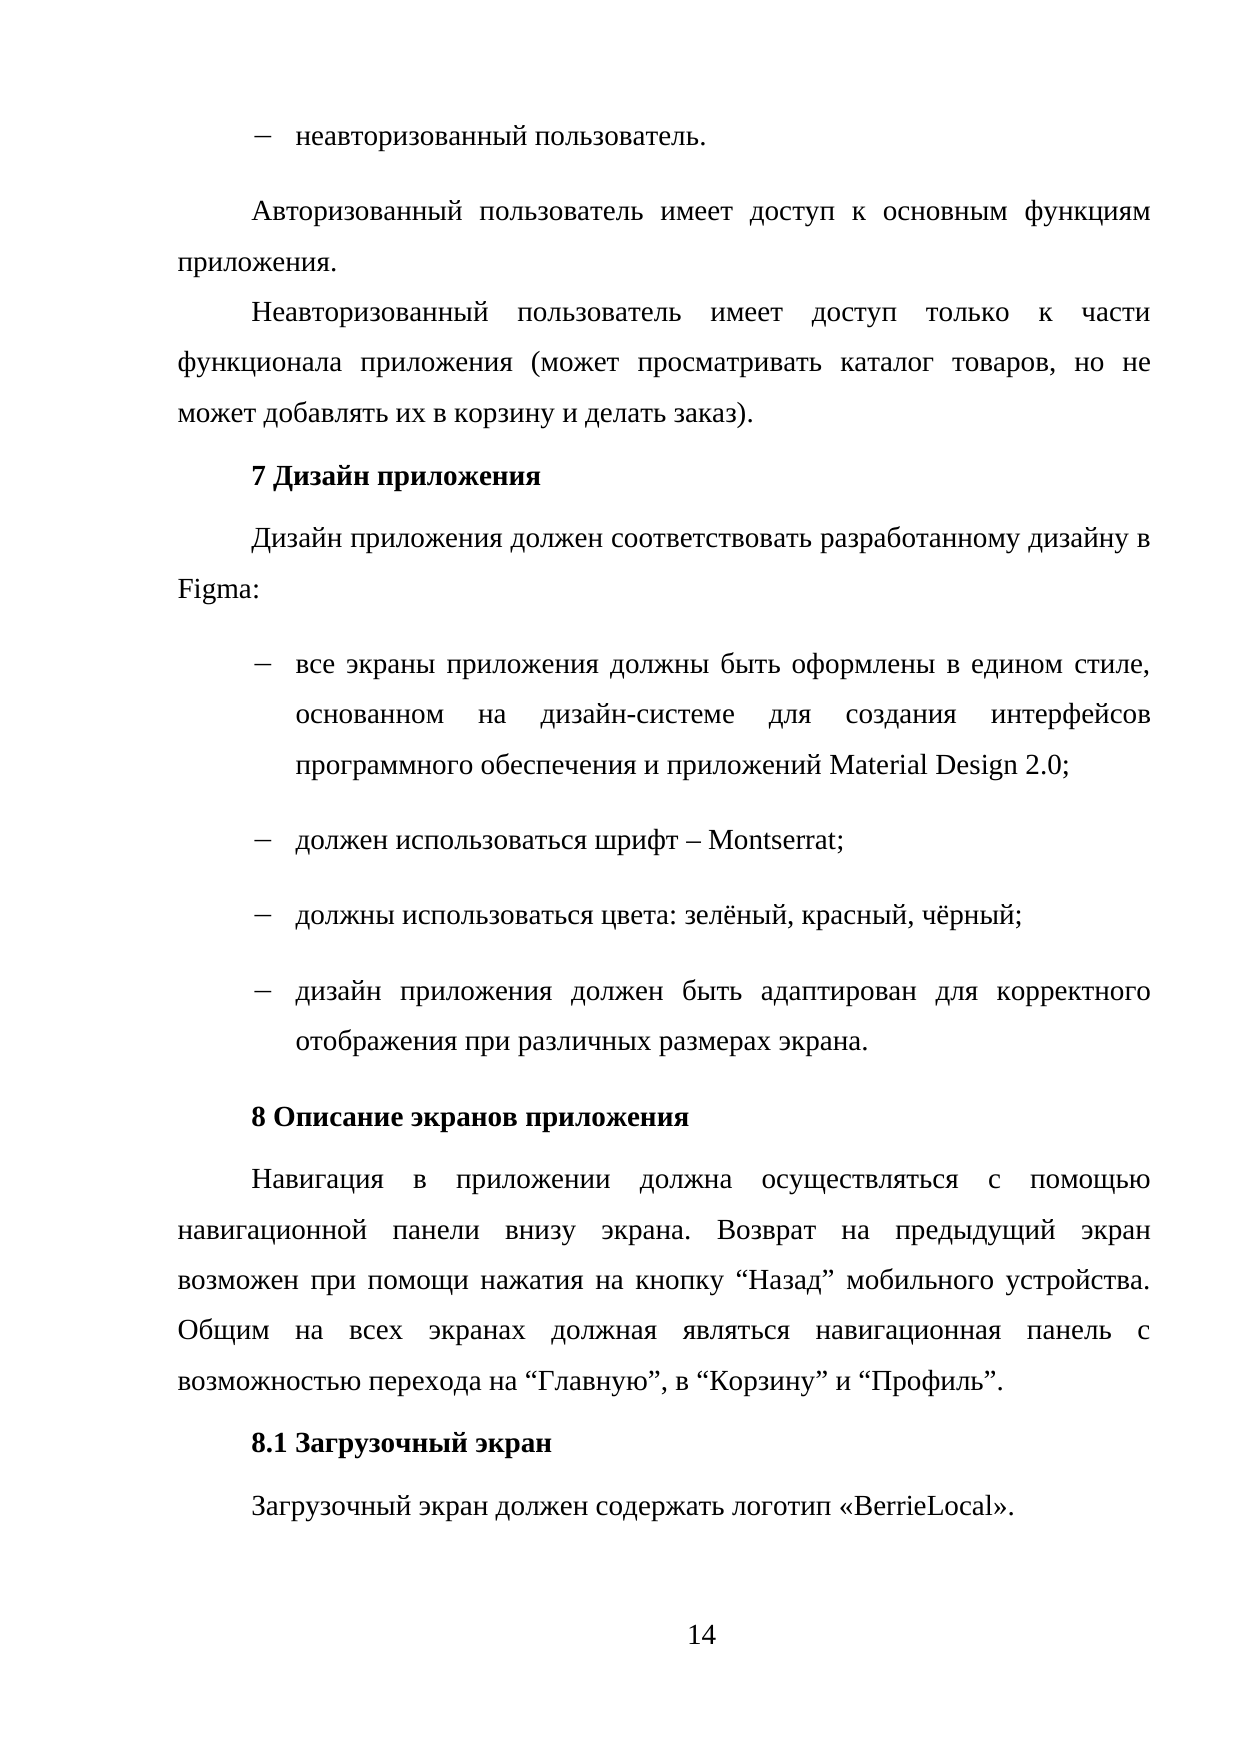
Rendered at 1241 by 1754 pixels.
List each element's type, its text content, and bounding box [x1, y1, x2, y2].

text Загрузочный экран должен содержать логотип «BerrieLocal». [177, 1488, 1152, 1522]
text Загрузочный экран [251, 1426, 1152, 1459]
text должен использоваться шрифт – Montserrat; [251, 822, 1152, 856]
text Авторизованный пользователь имеет доступ к основным функциям приложения. [177, 193, 1152, 277]
text должны использоваться цвета: зелёный, красный, чёрный; [251, 897, 1152, 931]
text Дизайн приложения должен соответствовать разработанному дизайну в Figma: [177, 520, 1152, 604]
text Навигация в приложении должна осуществляться с помощью навигационной панели внизу экрана. Возврат на предыдущий экран возможен при помощи нажатия на кнопку “Назад” мобильного устройства. Общим на всех экранах должная являться навигационная панель с возможностью перехода на “Главную”, в “Корзину” и “Профиль”. [177, 1161, 1152, 1396]
text все экраны приложения должны быть оформлены в едином стиле, основанном на дизайн-системе для создания интерфейсов программного обеспечения и приложений Material Design 2.0; [251, 646, 1152, 780]
text Дизайн приложения [251, 458, 1152, 491]
text дизайн приложения должен быть адаптирован для корректного отображения при различных размерах экрана. [251, 973, 1152, 1057]
text Неавторизованный пользователь имеет доступ только к части функционала приложения (может просматривать каталог товаров, но не может добавлять их в корзину и делать заказ). [177, 294, 1152, 428]
text Описание экранов приложения [251, 1099, 1152, 1132]
text неавторизованный пользователь. [251, 118, 1152, 152]
